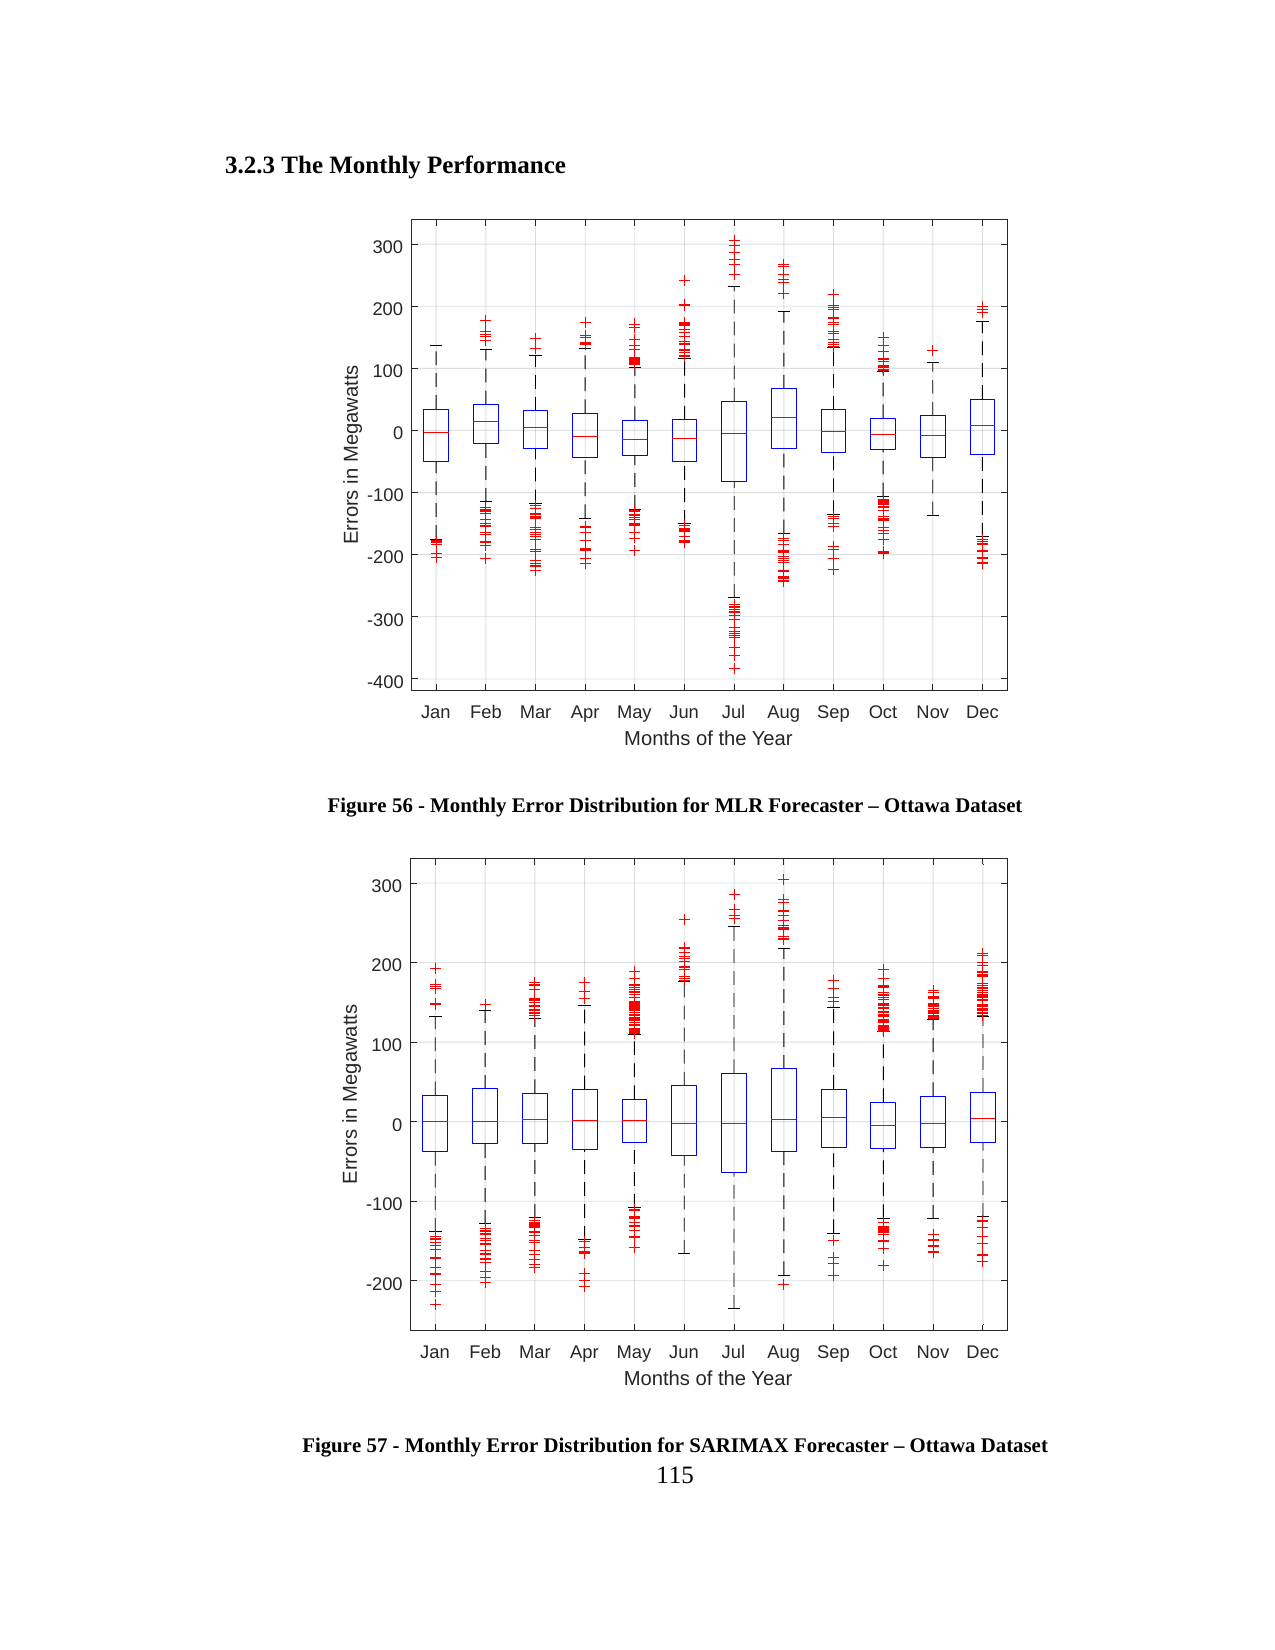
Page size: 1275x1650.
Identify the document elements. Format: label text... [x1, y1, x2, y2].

subtitle 3.2.3 The Monthly Performance [225, 150, 1125, 179]
text Figure 56 - Monthly Error Distribution for MLR Forecaster – Ottawa Dataset [225, 793, 1125, 817]
text Figure 57 - Monthly Error Distribution for SARIMAX Forecaster – Ottawa Dataset [225, 1433, 1125, 1457]
